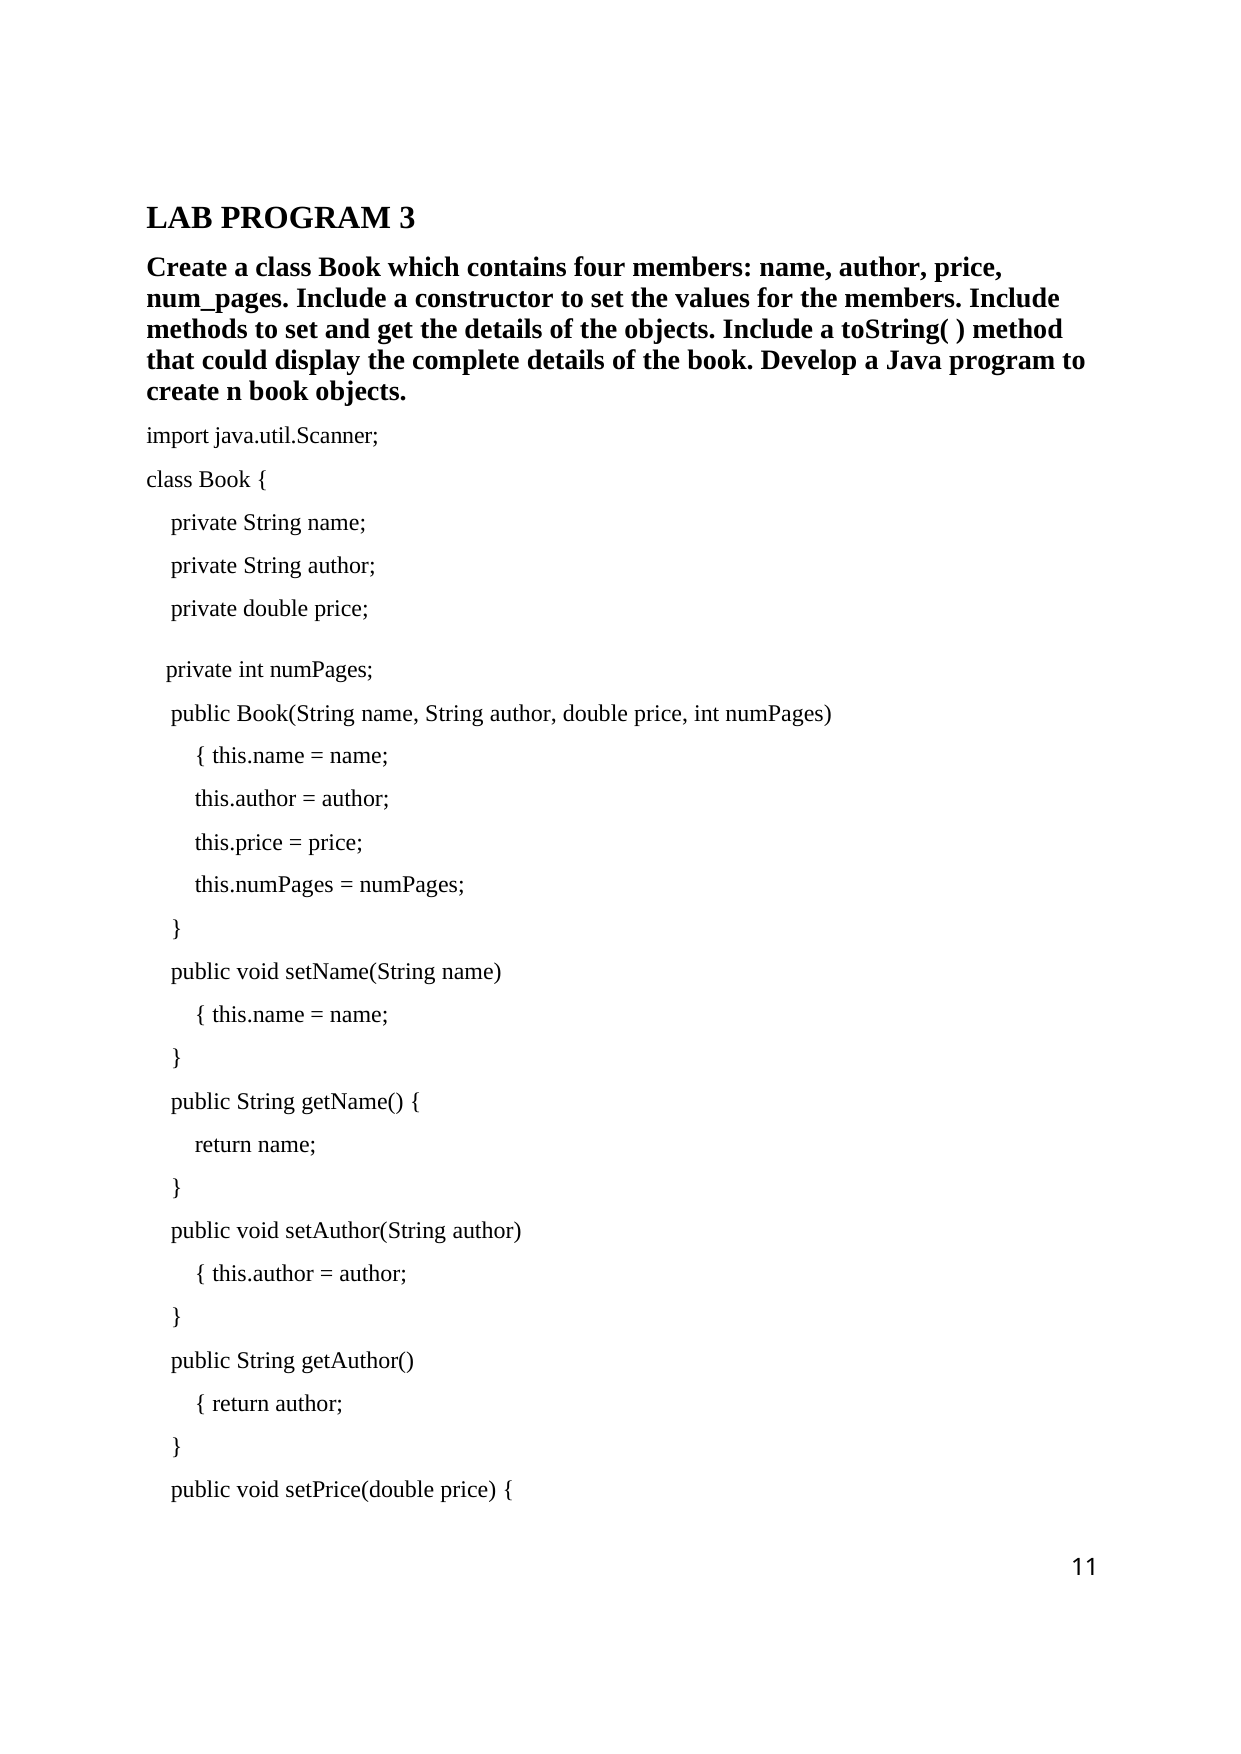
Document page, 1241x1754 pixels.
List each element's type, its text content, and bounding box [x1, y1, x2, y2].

text private String name; private String author; private double price; [171, 508, 421, 622]
text } [171, 1302, 1096, 1330]
text public void setName(String name) { this.name = name; [171, 957, 574, 1028]
text } [171, 1173, 1096, 1201]
subtitle Create a class Book which contains four members: name, author, price, num_pages. Include a constructor to set the values for the members. Include methods to set and get the details of the objects. Include a toString( ) method that could display the complete details of the book. Develop a Java program to create n book objects. [146, 251, 1096, 407]
text import java.util.Scanner; class Book { [146, 422, 421, 492]
text public String getName() { return name; [171, 1087, 421, 1157]
text } [171, 1433, 1096, 1460]
text public void setPrice(double price) { [171, 1475, 1096, 1503]
text } [171, 1043, 1096, 1071]
text public String getAuthor() { return author; [171, 1346, 476, 1417]
text public void setAuthor(String author) { this.author = author; [171, 1216, 574, 1287]
text public Book(String name, String author, double price, int numPages) { this.name = name; [171, 699, 934, 769]
subtitle LAB PROGRAM 3 [146, 198, 1096, 235]
text private int numPages; [166, 655, 1096, 683]
text this.author = author; this.price = price; this.numPages = numPages; [194, 784, 476, 898]
text } [171, 914, 1096, 942]
